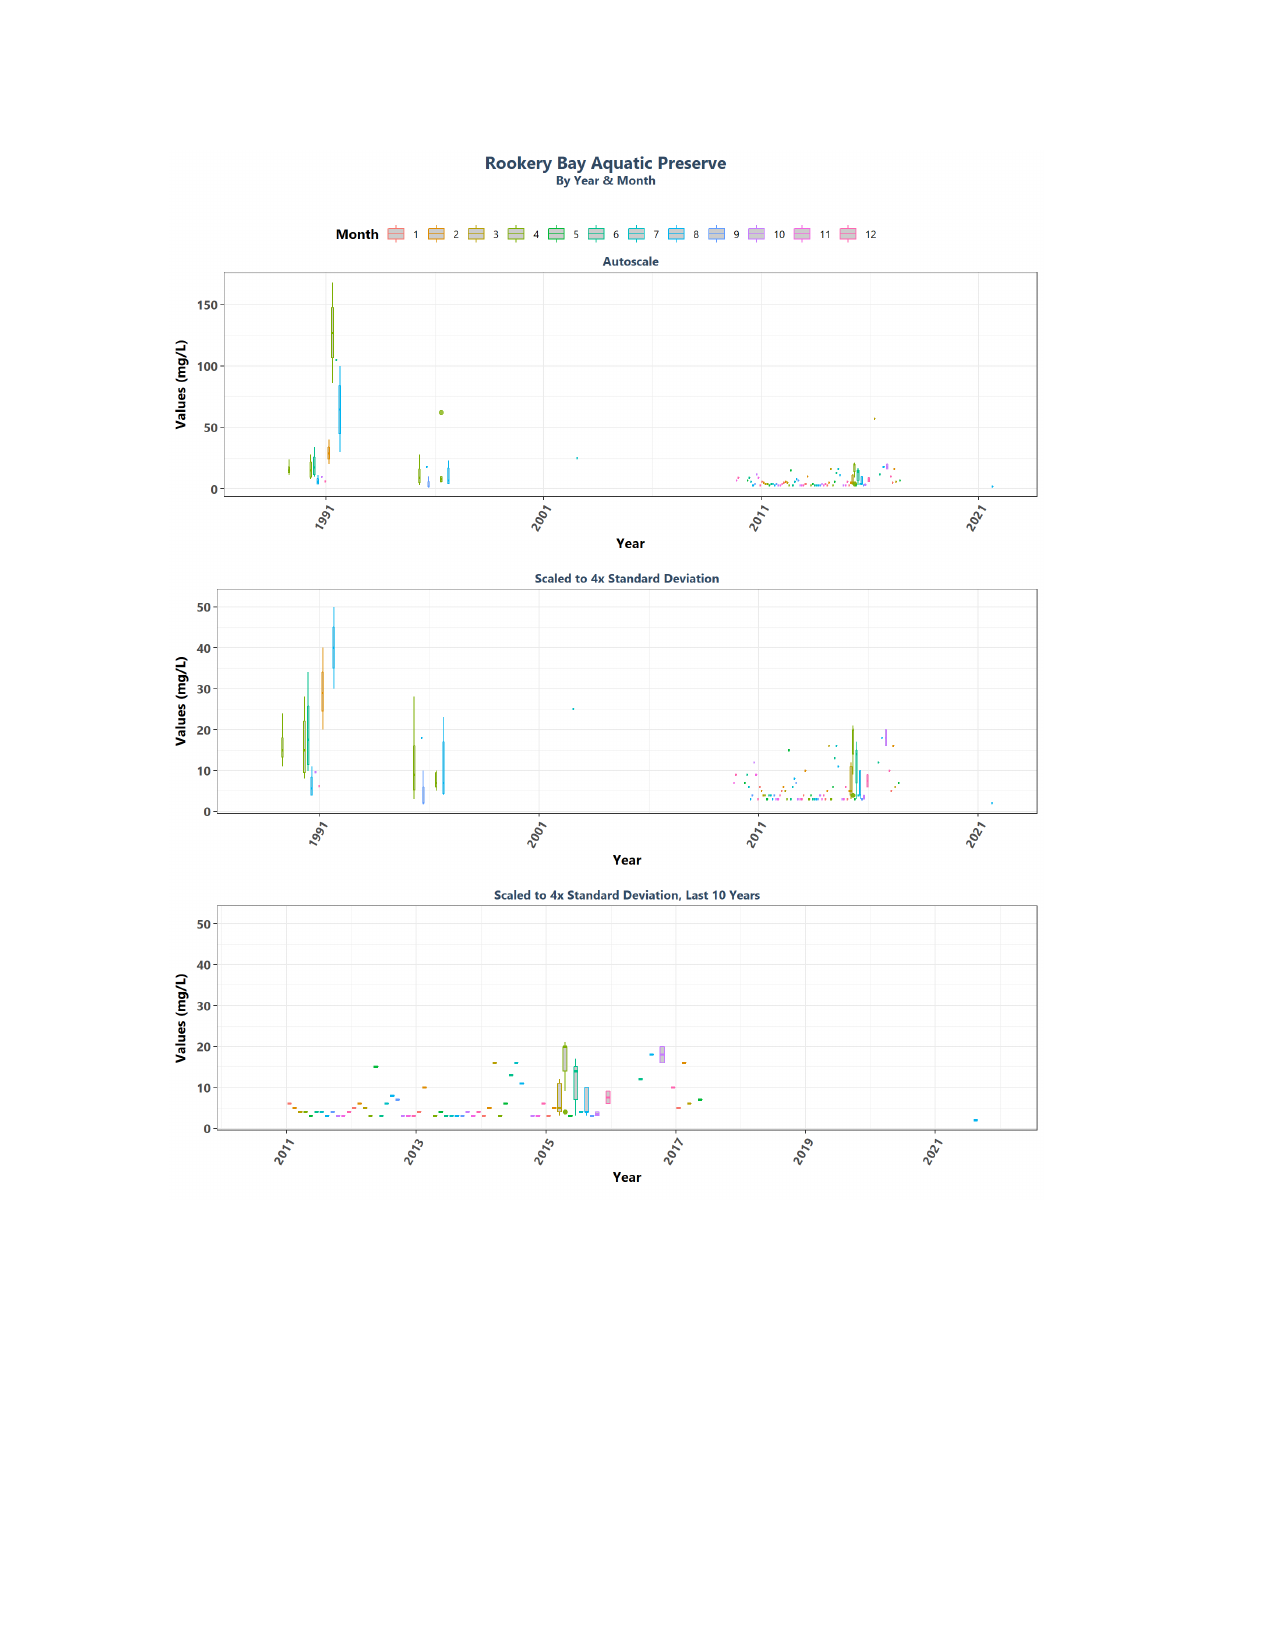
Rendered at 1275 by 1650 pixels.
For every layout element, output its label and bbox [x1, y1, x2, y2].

picture [168, 150, 1044, 1200]
